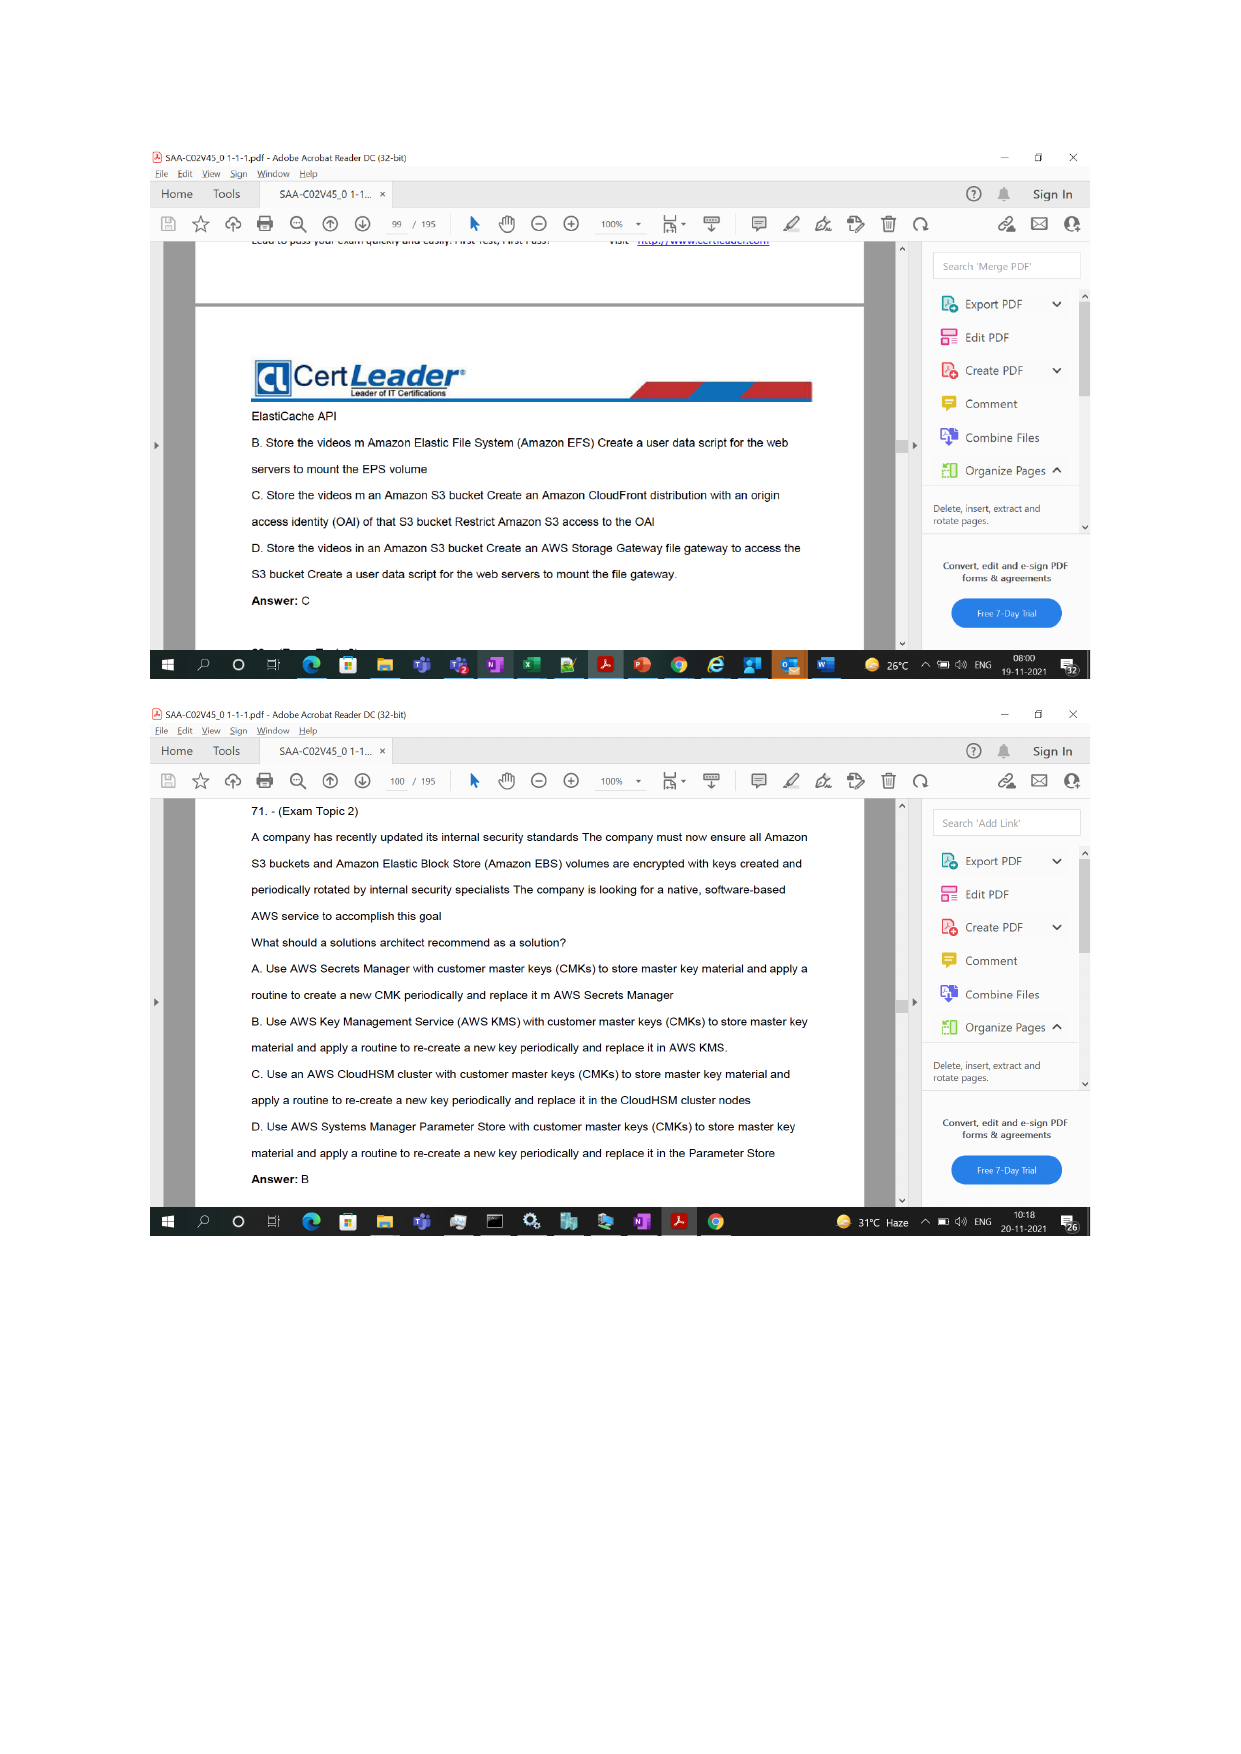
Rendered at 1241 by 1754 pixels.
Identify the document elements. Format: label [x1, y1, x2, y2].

picture [150, 706, 1091, 1236]
picture [150, 150, 1091, 679]
